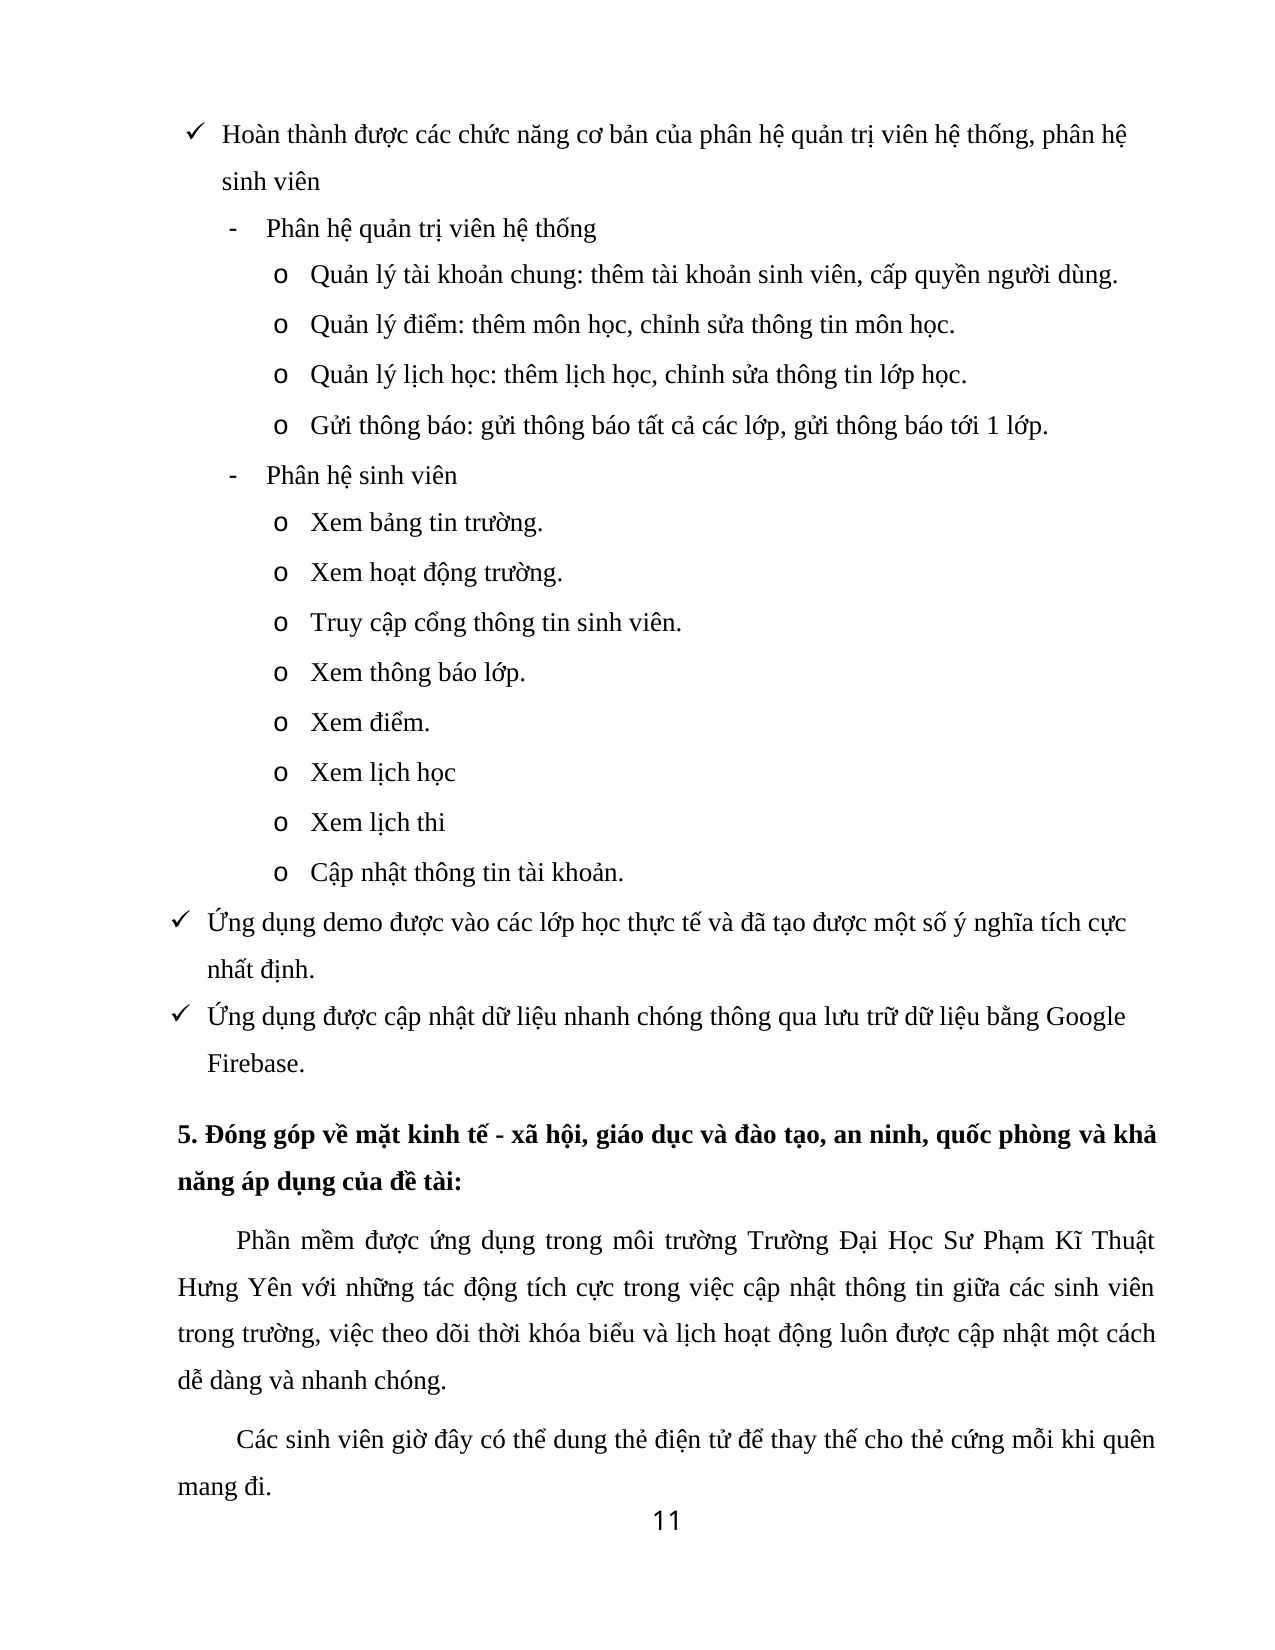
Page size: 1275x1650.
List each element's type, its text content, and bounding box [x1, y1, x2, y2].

list Quản lý tài khoản chung: thêm tài khoản sinh viên, cấp quyền người dùng. [273, 258, 1157, 292]
list Xem điểm. [273, 706, 1157, 739]
list Phân hệ quản trị viên hệ thống [228, 212, 1157, 243]
list Xem lịch học [273, 756, 1157, 790]
list Phân hệ sinh viên [228, 459, 1157, 490]
list Xem bảng tin trường. [273, 506, 1157, 539]
text 5. Đóng góp về mặt kinh tế - xã hội, giáo dục và đào tạo, an ninh, quốc phòng và khả năng áp dụng của đề tài: [177, 1118, 1157, 1196]
list Xem thông báo lớp. [273, 656, 1157, 689]
text Phần mềm được ứng dụng trong môi trường Trường Đại Học Sư Phạm Kĩ Thuật Hưng Yên với những tác động tích cực trong việc cập nhật thông tin giữa các sinh viên trong trường, việc theo dõi thời khóa biểu và lịch hoạt động luôn được cập nhật một cách dễ dàng và nhanh chóng. [177, 1224, 1157, 1395]
list Xem lịch thi [273, 806, 1157, 840]
list Quản lý lịch học: thêm lịch học, chỉnh sửa thông tin lớp học. [273, 359, 1157, 392]
list Xem hoạt động trường. [273, 556, 1157, 589]
list Truy cập cổng thông tin sinh viên. [273, 606, 1157, 639]
list Hoàn thành được các chức năng cơ bản của phân hệ quản trị viên hệ thống, phân hệ sinh viên [184, 118, 1157, 196]
list Quản lý điểm: thêm môn học, chỉnh sửa thông tin môn học. [273, 308, 1157, 342]
list Ứng dụng được cập nhật dữ liệu nhanh chóng thông qua lưu trữ dữ liệu bằng Google Firebase. [169, 1000, 1157, 1078]
text Các sinh viên giờ đây có thể dung thẻ điện tử để thay thế cho thẻ cứng mỗi khi quên mang đi. [177, 1423, 1157, 1501]
list Gửi thông báo: gửi thông báo tất cả các lớp, gửi thông báo tới 1 lớp. [273, 409, 1157, 442]
list Cập nhật thông tin tài khoản. [273, 856, 1157, 890]
list Ứng dụng demo được vào các lớp học thực tế và đã tạo được một số ý nghĩa tích cực nhất định. [169, 907, 1157, 984]
